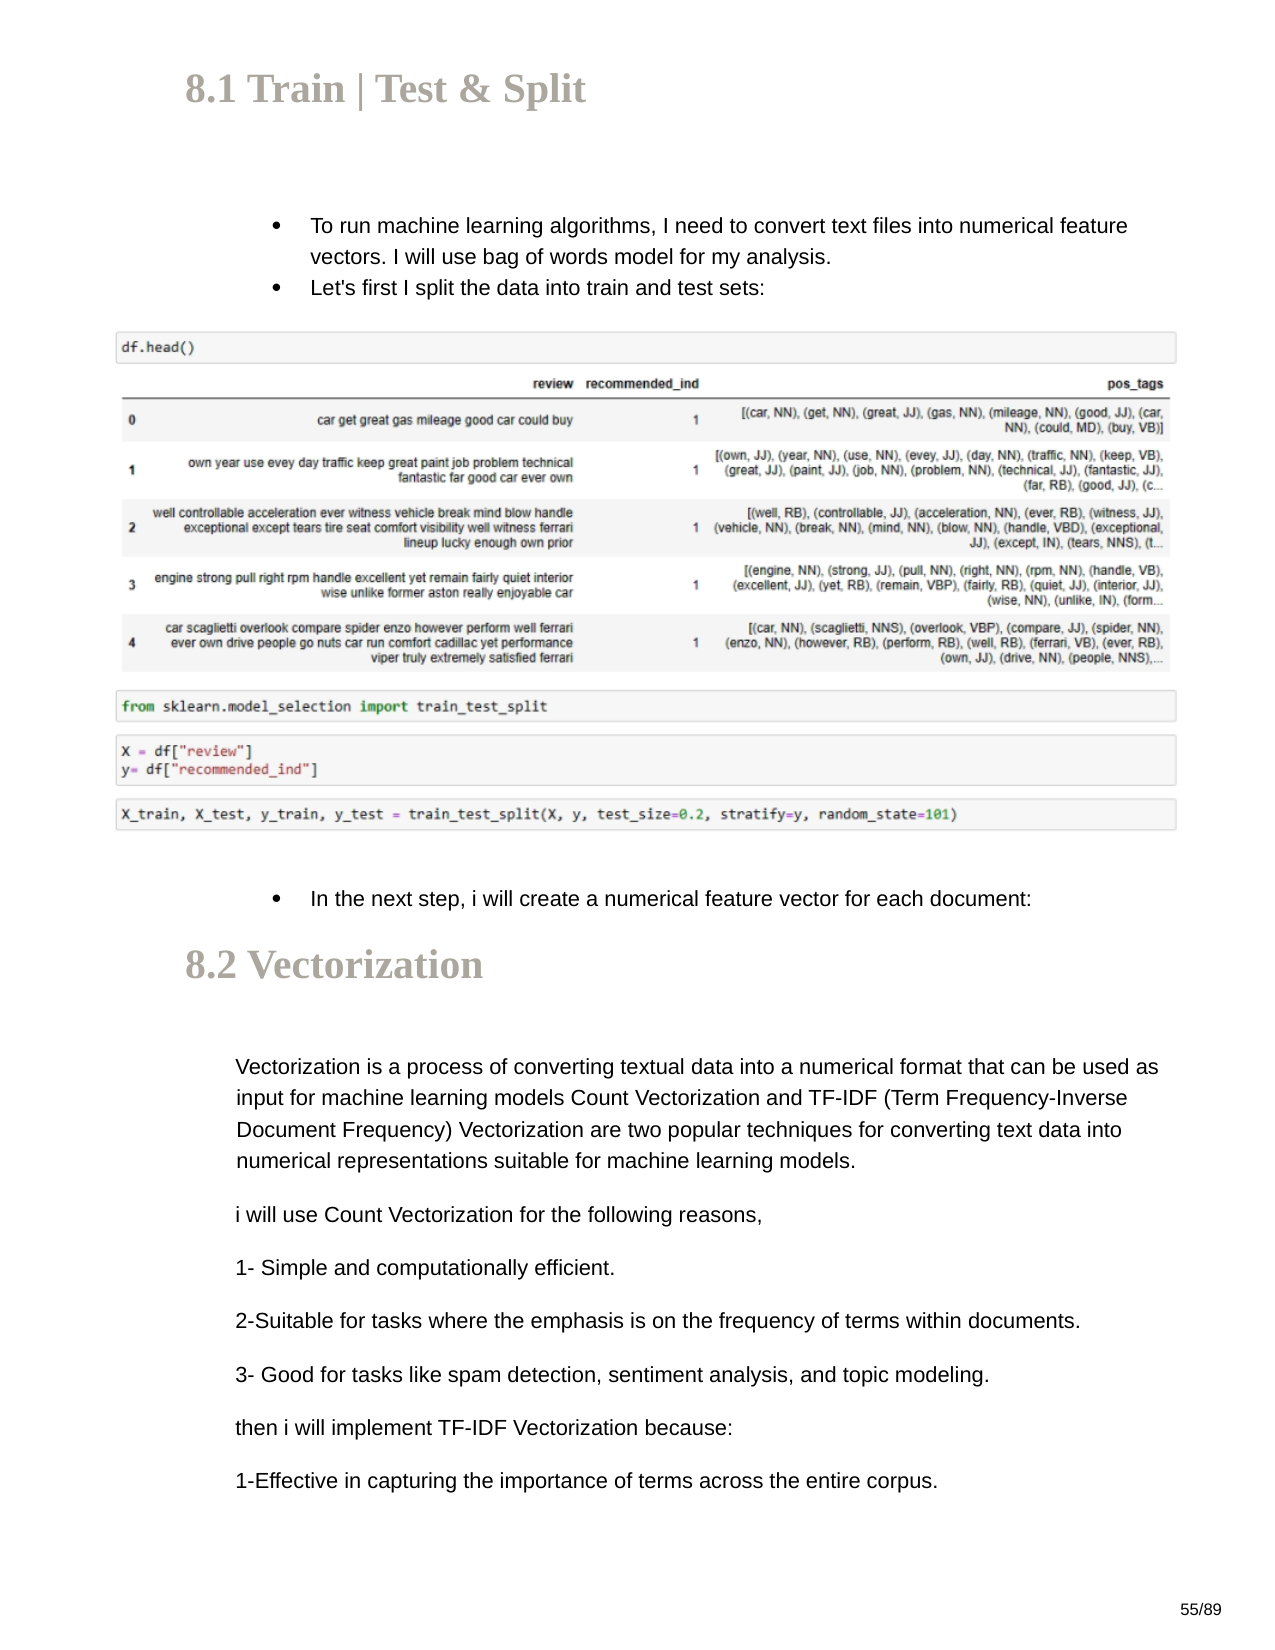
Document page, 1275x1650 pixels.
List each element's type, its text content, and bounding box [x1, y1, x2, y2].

list In the next step, i will create a numerical feature vector for each document: [273, 886, 1171, 911]
list Let's first I split the data into train and test sets: [273, 275, 1171, 301]
text 3- Good for tasks like spam detection, sentiment analysis, and topic modeling. [235, 1361, 1168, 1387]
text 2-Suitable for tasks where the emphasis is on the frequency of terms within documents. [235, 1308, 1168, 1333]
text then i will implement TF-IDF Vectorization because: [235, 1415, 1168, 1440]
text 1- Simple and computationally efficient. [235, 1255, 1168, 1280]
text Vectorization is a process of converting textual data into a numerical format that can be used as input for machine learning models Count Vectorization and TF-IDF (Term Frequency-Inverse Document Frequency) Vectorization are two popular techniques for converting text data into numerical representations suitable for machine learning models. [235, 1054, 1168, 1173]
subtitle 8.1 Train | Test & Split [185, 64, 1188, 112]
list To run machine learning algorithms, I need to convert text files into numerical feature vectors. I will use bag of words model for my analysis. [273, 213, 1171, 269]
text i will use Count Vectorization for the following reasons, [235, 1201, 1168, 1227]
picture [111, 328, 1189, 846]
text 1-Effective in capturing the importance of terms across the entire corpus. [235, 1468, 1168, 1493]
subtitle 8.2 Vectorization [185, 939, 1188, 987]
